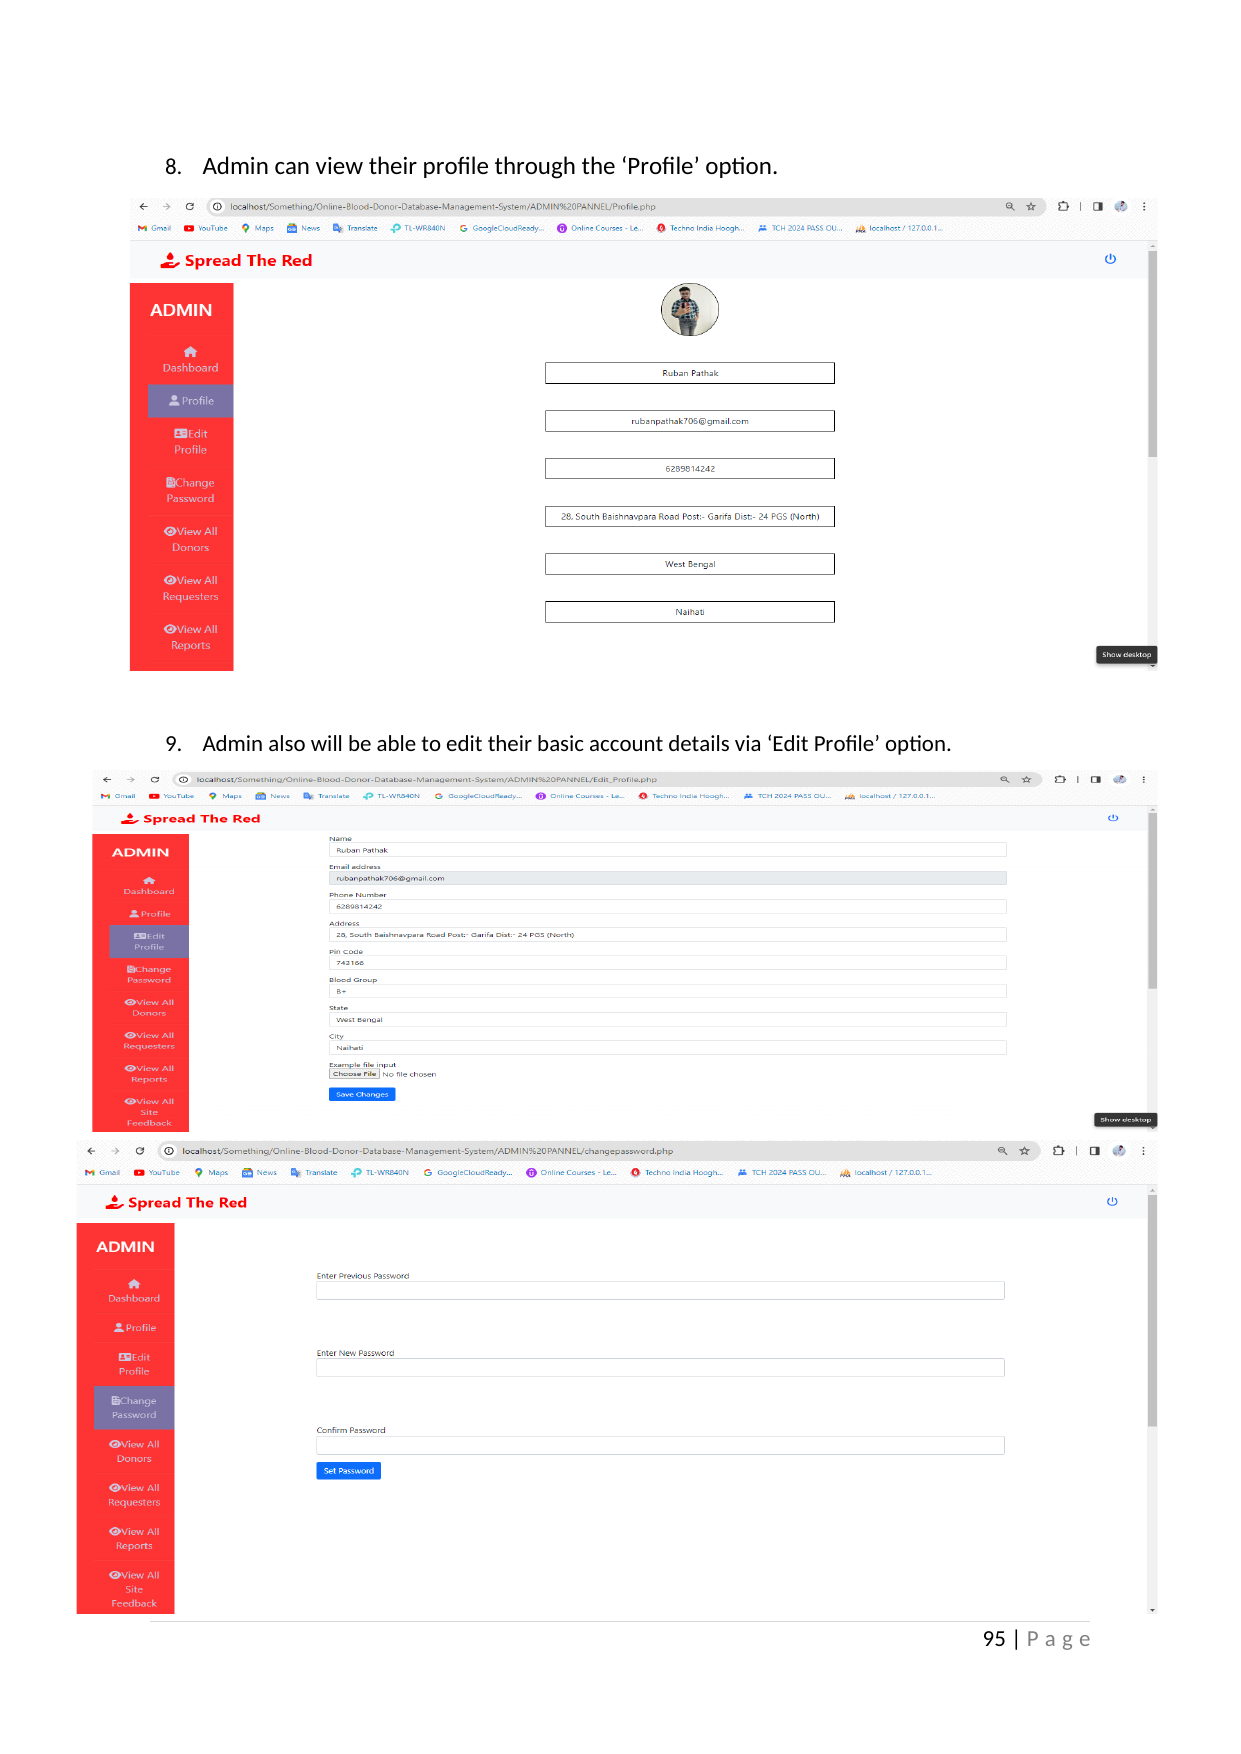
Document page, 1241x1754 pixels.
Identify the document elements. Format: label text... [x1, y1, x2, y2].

picture [76, 1140, 1158, 1614]
picture [92, 770, 1158, 1132]
list Admin also will be able to edit their basic account details via ‘Edit Profile’ option. [165, 729, 1090, 757]
picture [129, 198, 1158, 671]
list Admin can view their profile through the ‘Profile’ option. [165, 150, 1090, 181]
